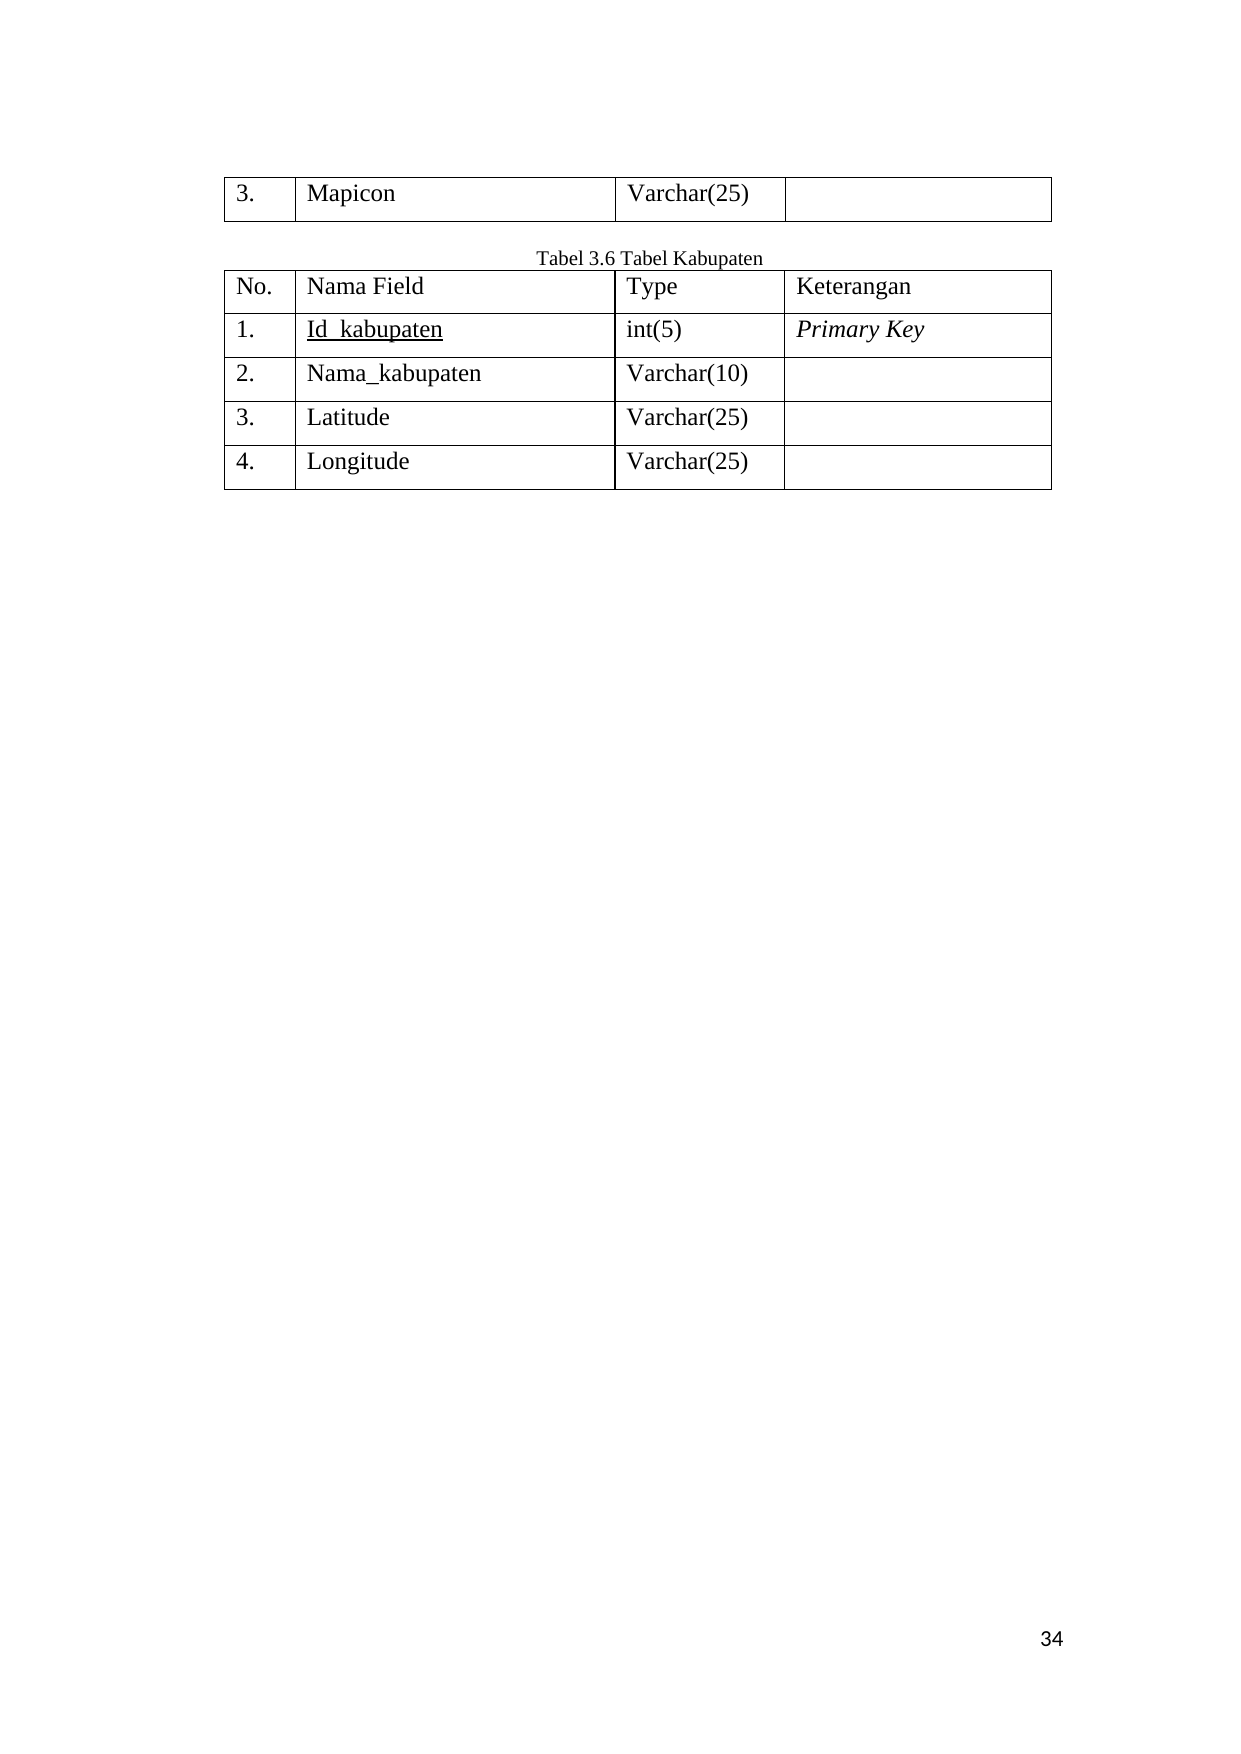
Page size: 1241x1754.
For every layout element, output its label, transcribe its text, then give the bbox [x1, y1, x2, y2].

table_cell Varchar(25) [616, 402, 784, 445]
table_cell Mapicon [296, 178, 615, 221]
table_cell Longitude [296, 446, 614, 489]
table_cell Varchar(25) [616, 446, 784, 489]
table_cell 3. [225, 178, 295, 221]
table_cell Varchar(10) [616, 358, 784, 401]
table_cell Primary Key [785, 314, 1051, 357]
table_cell Id_kabupaten [296, 314, 614, 357]
table_header Nama Field [296, 271, 614, 313]
table_header No. [225, 271, 295, 313]
table_cell Latitude [296, 402, 614, 445]
table_cell 2. [225, 358, 295, 401]
table_cell Nama_kabupaten [296, 358, 614, 401]
table_cell [785, 358, 1051, 401]
table_cell [785, 446, 1051, 489]
table_cell [785, 402, 1051, 445]
table_header Type [616, 271, 784, 313]
table_cell 4. [225, 446, 295, 489]
table_cell Varchar(25) [616, 178, 785, 221]
table_cell 1. [225, 314, 295, 357]
table_header Keterangan [785, 271, 1051, 313]
table_cell [786, 178, 1051, 221]
table_cell 3. [225, 402, 295, 445]
table_cell int(5) [616, 314, 784, 357]
